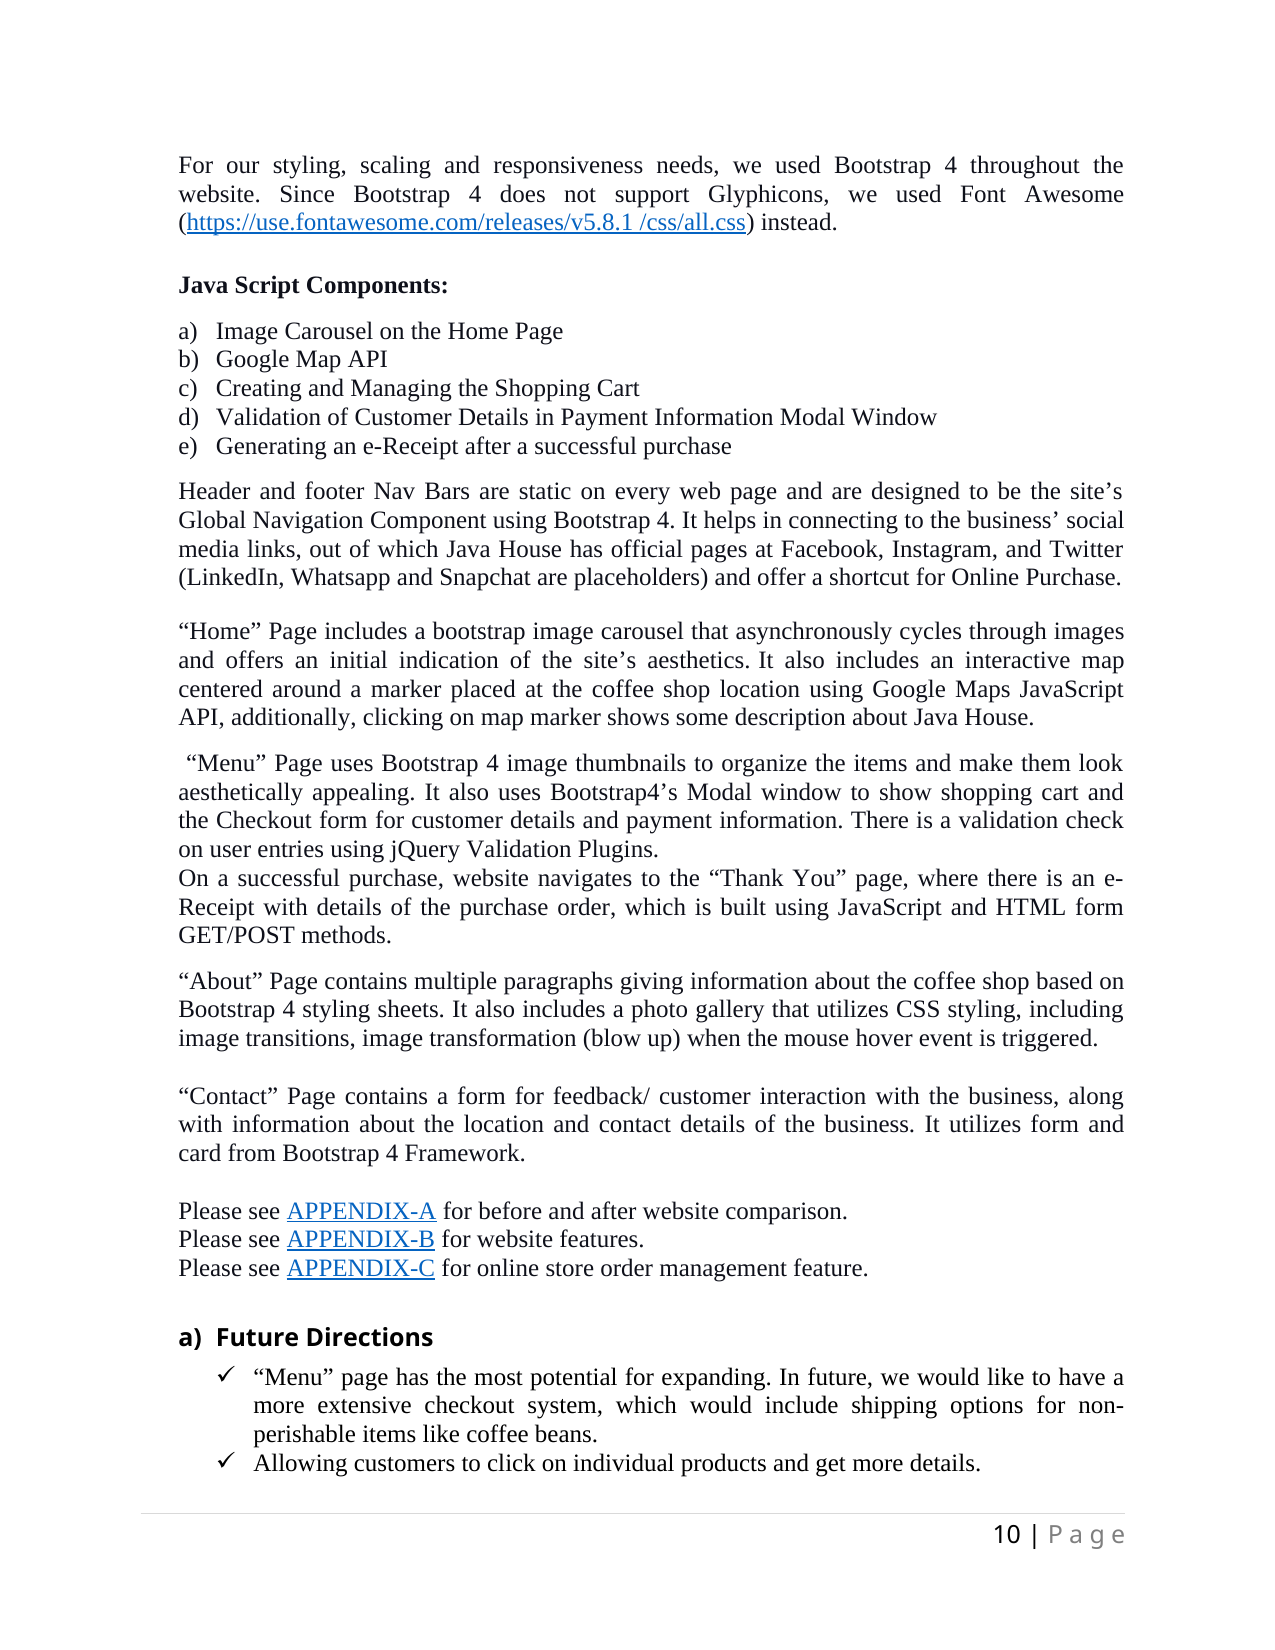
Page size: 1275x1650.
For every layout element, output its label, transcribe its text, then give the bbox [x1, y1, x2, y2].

text For our styling, scaling and responsiveness needs, we used Bootstrap 4 throughout the website. Since Bootstrap 4 does not support Glyphicons, we used Font Awesome (https://use.fontawesome.com/releases/v5.8.1 /css/all.css) instead. [178, 150, 1125, 236]
text Please see APPENDIX-B for website features. [178, 1224, 1125, 1253]
list Allowing customers to click on individual products and get more details. [216, 1448, 1125, 1477]
list Generating an e-Receipt after a successful purchase [178, 431, 1125, 459]
text Please see APPENDIX-C for online store order management feature. [178, 1253, 1125, 1282]
text On a successful purchase, website navigates to the “Thank You” page, where there is an e-Receipt with details of the purchase order, which is built using JavaScript and HTML form GET/POST methods. [178, 863, 1125, 949]
text “Menu” Page uses Bootstrap 4 image thumbnails to organize the items and make them look aesthetically appealing. It also uses Bootstrap4’s Modal window to show shopping cart and the Checkout form for customer details and payment information. There is a validation check on user entries using jQuery Validation Plugins. [178, 748, 1125, 863]
list Validation of Customer Details in Payment Information Modal Window [178, 402, 1125, 431]
text “About” Page contains multiple paragraphs giving information about the coffee shop based on Bootstrap 4 styling sheets. It also includes a photo gallery that utilizes CSS styling, including image transitions, image transformation (blow up) when the mouse hover event is triggered. [178, 966, 1125, 1052]
list Creating and Managing the Shopping Cart [178, 373, 1125, 402]
list Google Map API [178, 344, 1125, 373]
text Java Script Components: [178, 270, 1125, 299]
text “Home” Page includes a bootstrap image carousel that asynchronously cycles through images and offers an initial indication of the site’s aesthetics. It also includes an interactive map centered around a marker placed at the coffee shop location using Google Maps JavaScript API, additionally, clicking on map marker shows some description about Java House. [178, 616, 1125, 731]
list “Menu” page has the most potential for expanding. In future, we would like to have a more extensive checkout system, which would include shipping options for non-perishable items like coffee beans. [216, 1362, 1125, 1448]
subtitle Future Directions [178, 1319, 1125, 1353]
text Please see APPENDIX-A for before and after website comparison. [178, 1196, 1125, 1224]
list Image Carousel on the Home Page [178, 316, 1125, 344]
text Header and footer Nav Bars are static on every web page and are designed to be the site’s Global Navigation Component using Bootstrap 4. It helps in connecting to the business’ social media links, out of which Java House has official pages at Facebook, Instagram, and Twitter (LinkedIn, Whatsapp and Snapchat are placeholders) and offer a shortcut for Online Purchase. [178, 476, 1125, 591]
text “Contact” Page contains a form for feedback/ customer interaction with the business, along with information about the location and contact details of the business. It utilizes form and card from Bootstrap 4 Framework. [178, 1081, 1125, 1167]
